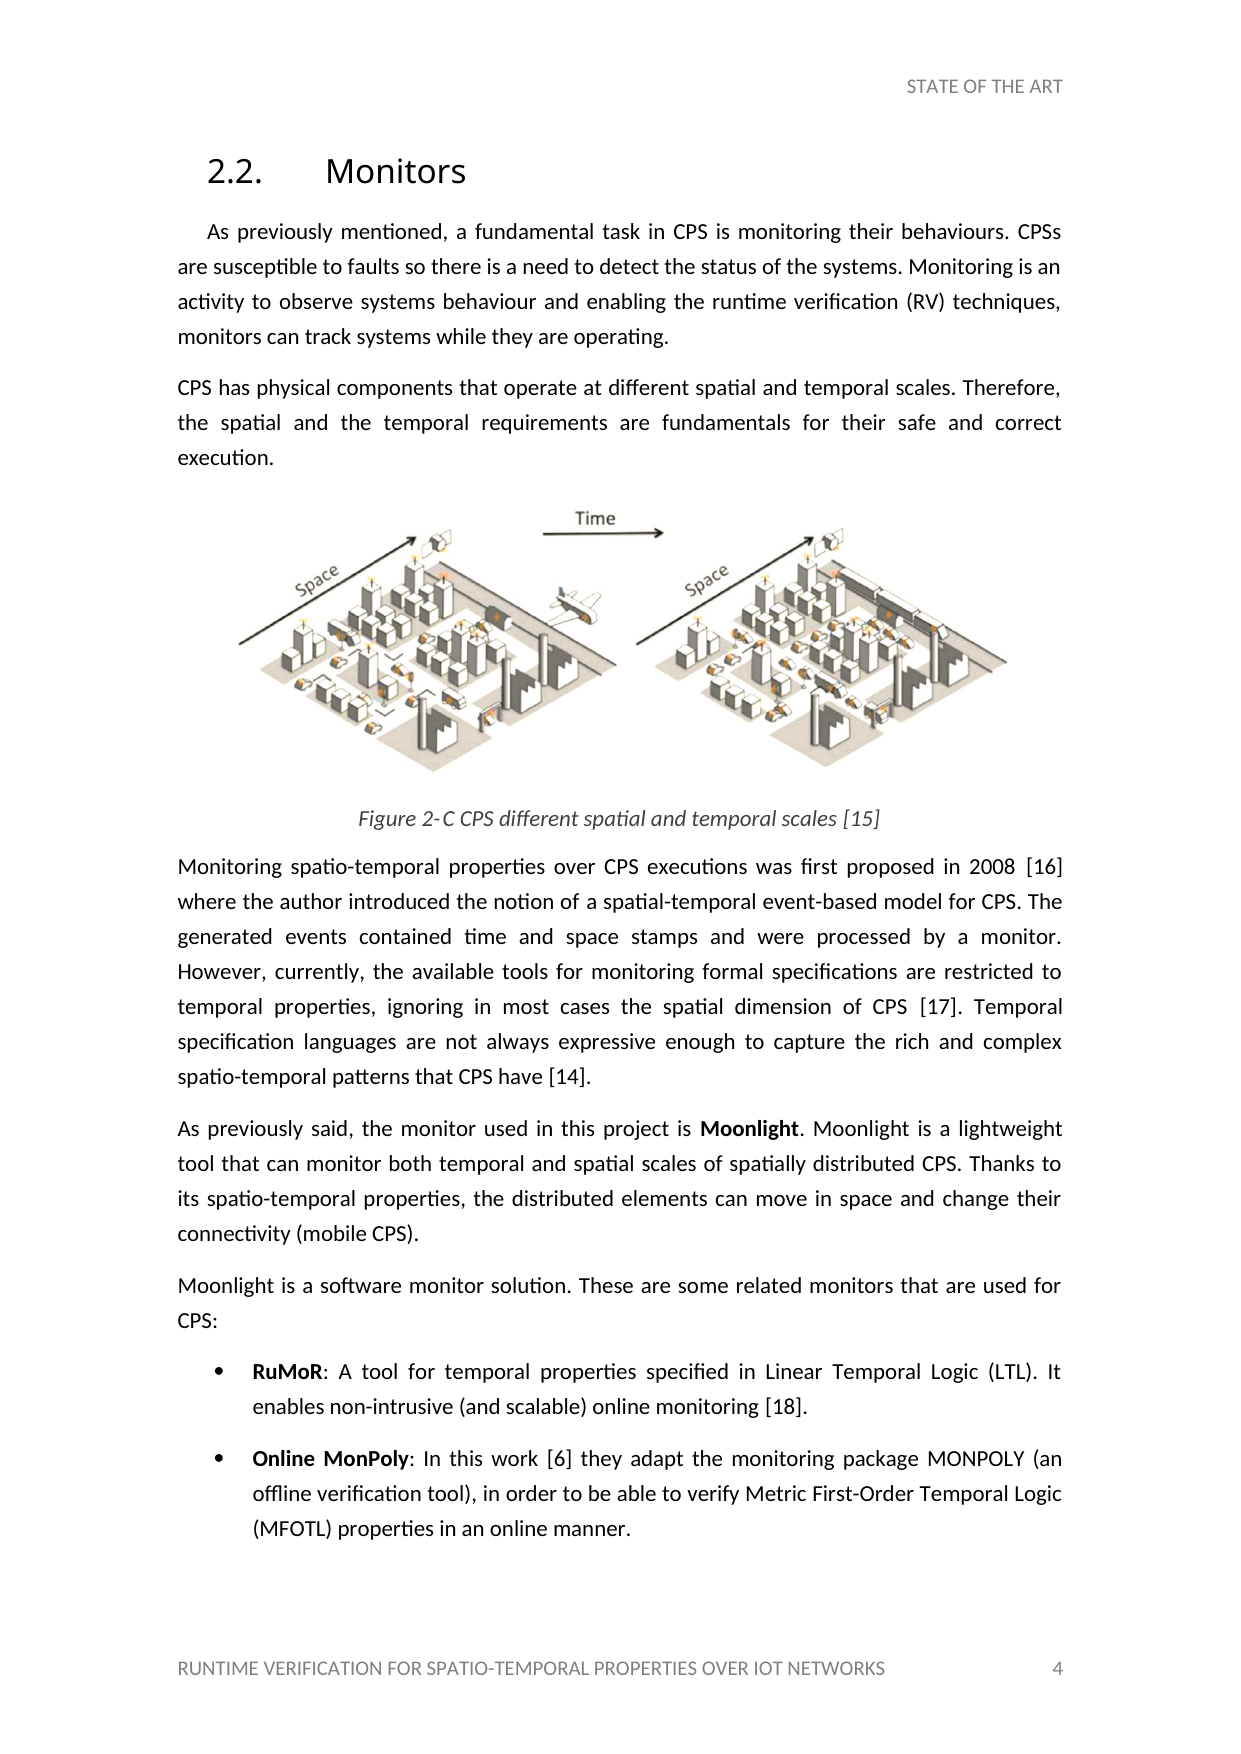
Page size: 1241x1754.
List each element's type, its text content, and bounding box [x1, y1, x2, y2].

picture [222, 495, 1019, 781]
text As previously mentioned, a fundamental task in CPS is monitoring their behaviours. CPSs are susceptible to faults so there is a need to detect the status of the systems. Monitoring is an activity to observe systems behaviour and enabling the runtime verification (RV) techniques, monitors can track systems while they are operating. [177, 217, 1063, 350]
text CPS has physical components that operate at different spatial and temporal scales. Therefore, the spatial and the temporal requirements are fundamentals for their safe and correct execution. [177, 373, 1063, 472]
subtitle Monitors [207, 148, 1063, 193]
text Monitoring spatio-temporal properties over CPS executions was first proposed in 2008 where the author introduced the notion of a spatial-temporal event-based model for CPS. The generated events contained time and space stamps and were processed by a monitor. However, currently, the available tools for monitoring formal specifications are restricted to temporal properties, ignoring in most cases the spatial dimension of CPS. Temporal specification languages are not always expressive enough to capture the rich and complex spatio-temporal patterns that CPS have. [177, 852, 1063, 1091]
text As previously said, the monitor used in this project is Moonlight. Moonlight is a lightweight tool that can monitor both temporal and spatial scales of spatially distributed CPS. Thanks to its spatio-temporal properties, the distributed elements can move in space and change their connectivity (mobile CPS). [177, 1114, 1063, 1247]
list RuMoR: A tool for temporal properties specified in Linear Temporal Logic (LTL). It enables non-intrusive (and scalable) online monitoring . [215, 1357, 1063, 1421]
text Figure 2-A CPS different spatial and temporal scales [177, 804, 1063, 832]
list Online MonPoly: In this work they adapt the monitoring package MONPOLY (an offline verification tool), in order to be able to verify Metric First-Order Temporal Logic (MFOTL) properties in an online manner. [215, 1444, 1063, 1542]
text Moonlight is a software monitor solution. These are some related monitors that are used for CPS: [177, 1271, 1063, 1334]
